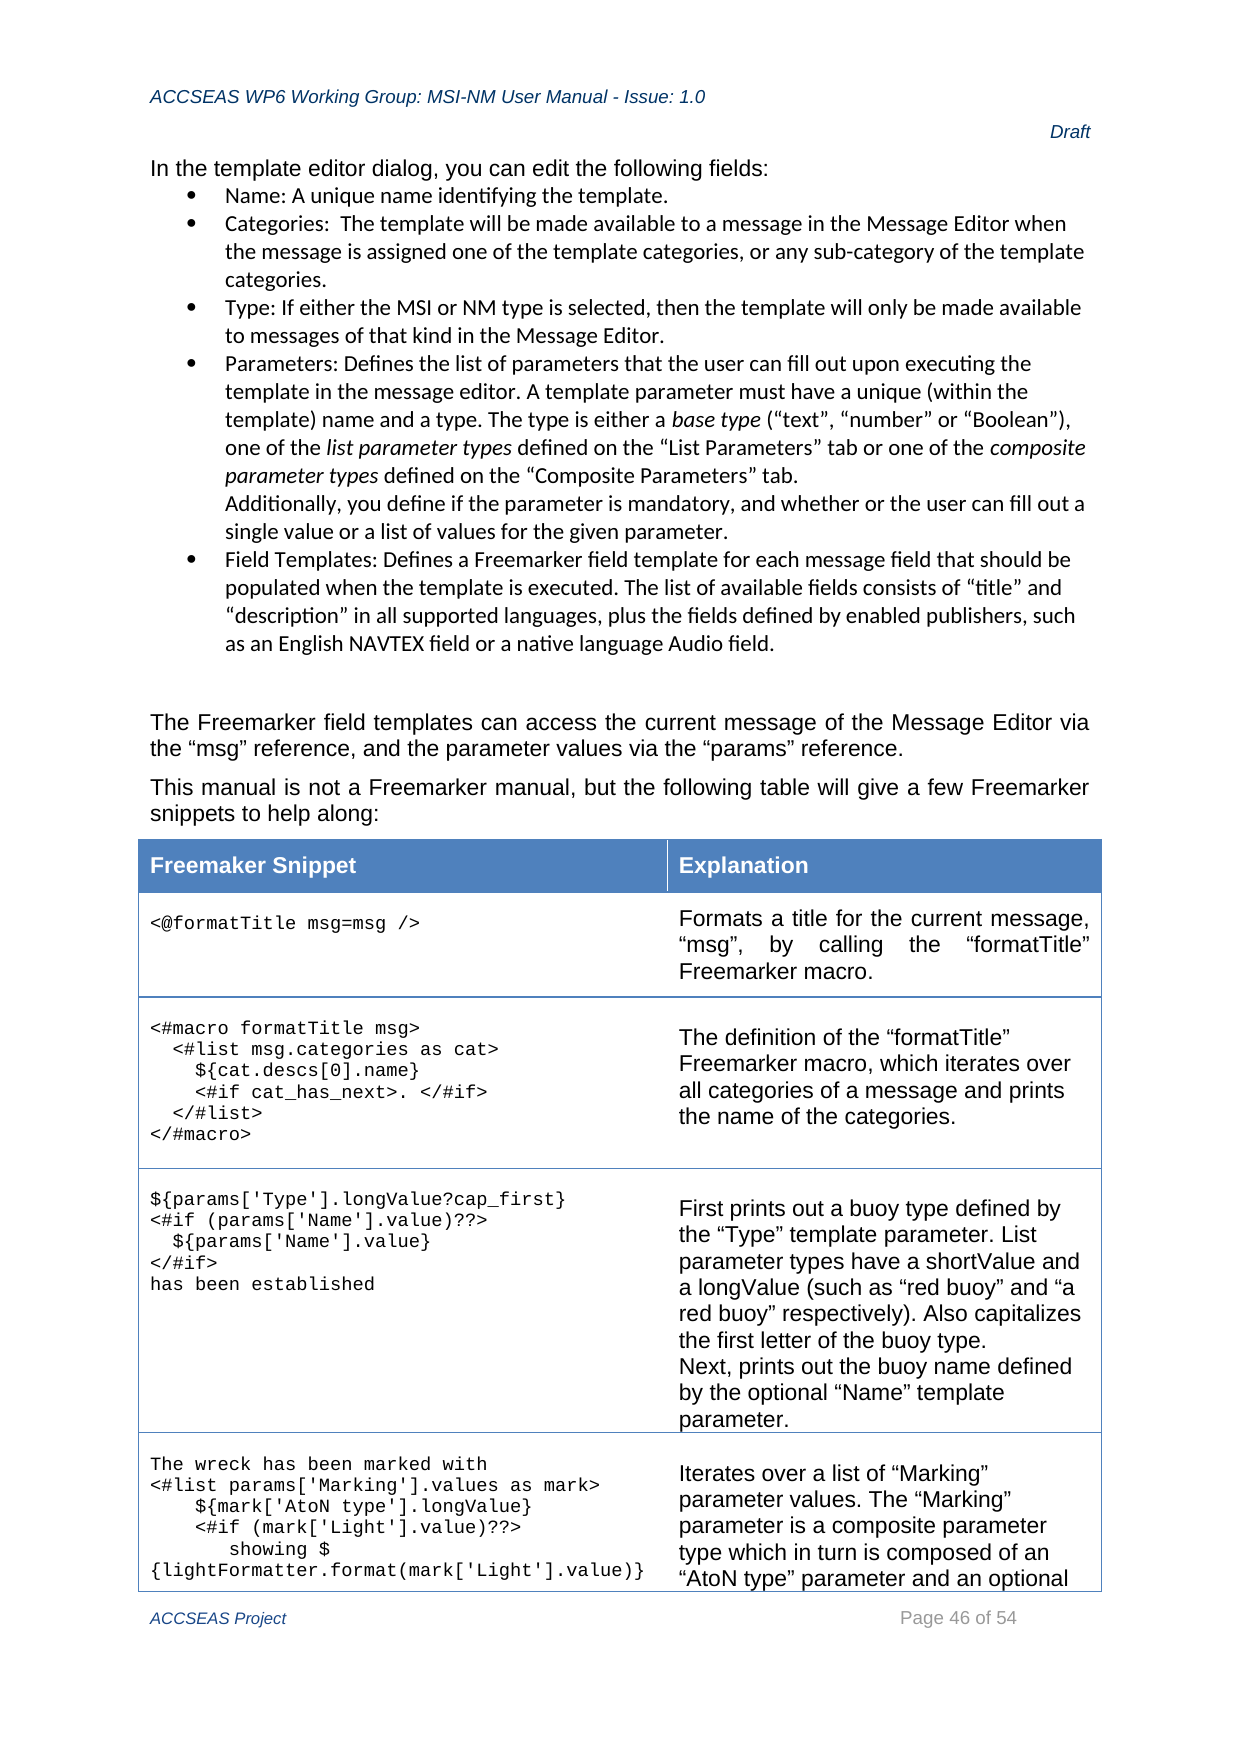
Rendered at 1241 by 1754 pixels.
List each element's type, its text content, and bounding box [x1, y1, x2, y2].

table_cell <#macro formatTitle msg> <#list msg.categories as cat> ${cat.descs[0].name} <#if cat_has_next>. </#if> </#list> </#macro> [139, 998, 667, 1167]
table_cell ${params['Type'].longValue?cap_first} <#if (params['Name'].value)??> ${params['Name'].value} </#if> has been established [139, 1169, 667, 1432]
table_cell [139, 1433, 667, 1591]
list Name: A unique name identifying the template. [187, 181, 1090, 209]
list Parameters: Defines the list of parameters that the user can fill out upon executing the template in the message editor. A template parameter must have a unique (within the template) name and a type. The type is either a base type (“text”, “number” or “Boolean”), one of the list parameter types defined on the “List Parameters” tab or one of the composite parameter types defined on the “Composite Parameters” tab. Additionally, you define if the parameter is mandatory, and whether or the user can fill out a single value or a list of values for the given parameter. [187, 349, 1090, 545]
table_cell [668, 1433, 1101, 1591]
text In the template editor dialog, you can edit the following fields: [150, 154, 1090, 181]
text The Freemarker field templates can access the current message of the Message Editor via the “msg” reference, and the parameter values via the “params” reference. [150, 708, 1090, 761]
list Type: If either the MSI or NM type is selected, then the template will only be made available to messages of that kind in the Message Editor. [187, 293, 1090, 349]
table_cell <@formatTitle msg=msg /> [139, 893, 667, 996]
table_cell Formats a title for the current message, “msg”, by calling the “formatTitle” Freemarker macro. [668, 893, 1101, 996]
table_header Freemaker Snippet [139, 840, 667, 891]
list Categories: The template will be made available to a message in the Message Editor when the message is assigned one of the template categories, or any sub-category of the template categories. [187, 209, 1090, 293]
table_cell The definition of the “formatTitle” Freemarker macro, which iterates over all categories of a message and prints the name of the categories. [668, 998, 1101, 1167]
text This manual is not a Freemarker manual, but the following table will give a few Freemarker snippets to help along: [150, 774, 1090, 826]
table_cell First prints out a buoy type defined by the “Type” template parameter. List parameter types have a shortValue and a longValue (such as “red buoy” and “a red buoy” respectively). Also capitalizes the first letter of the buoy type. Next, prints out the buoy name defined by the optional “Name” template parameter. [668, 1169, 1101, 1432]
table_header Explanation [668, 840, 1101, 891]
list Field Templates: Defines a Freemarker field template for each message field that should be populated when the template is executed. The list of available fields consists of “title” and “description” in all supported languages, plus the fields defined by enabled publishers, such as an English NAVTEX field or a native language Audio field. [187, 545, 1090, 657]
